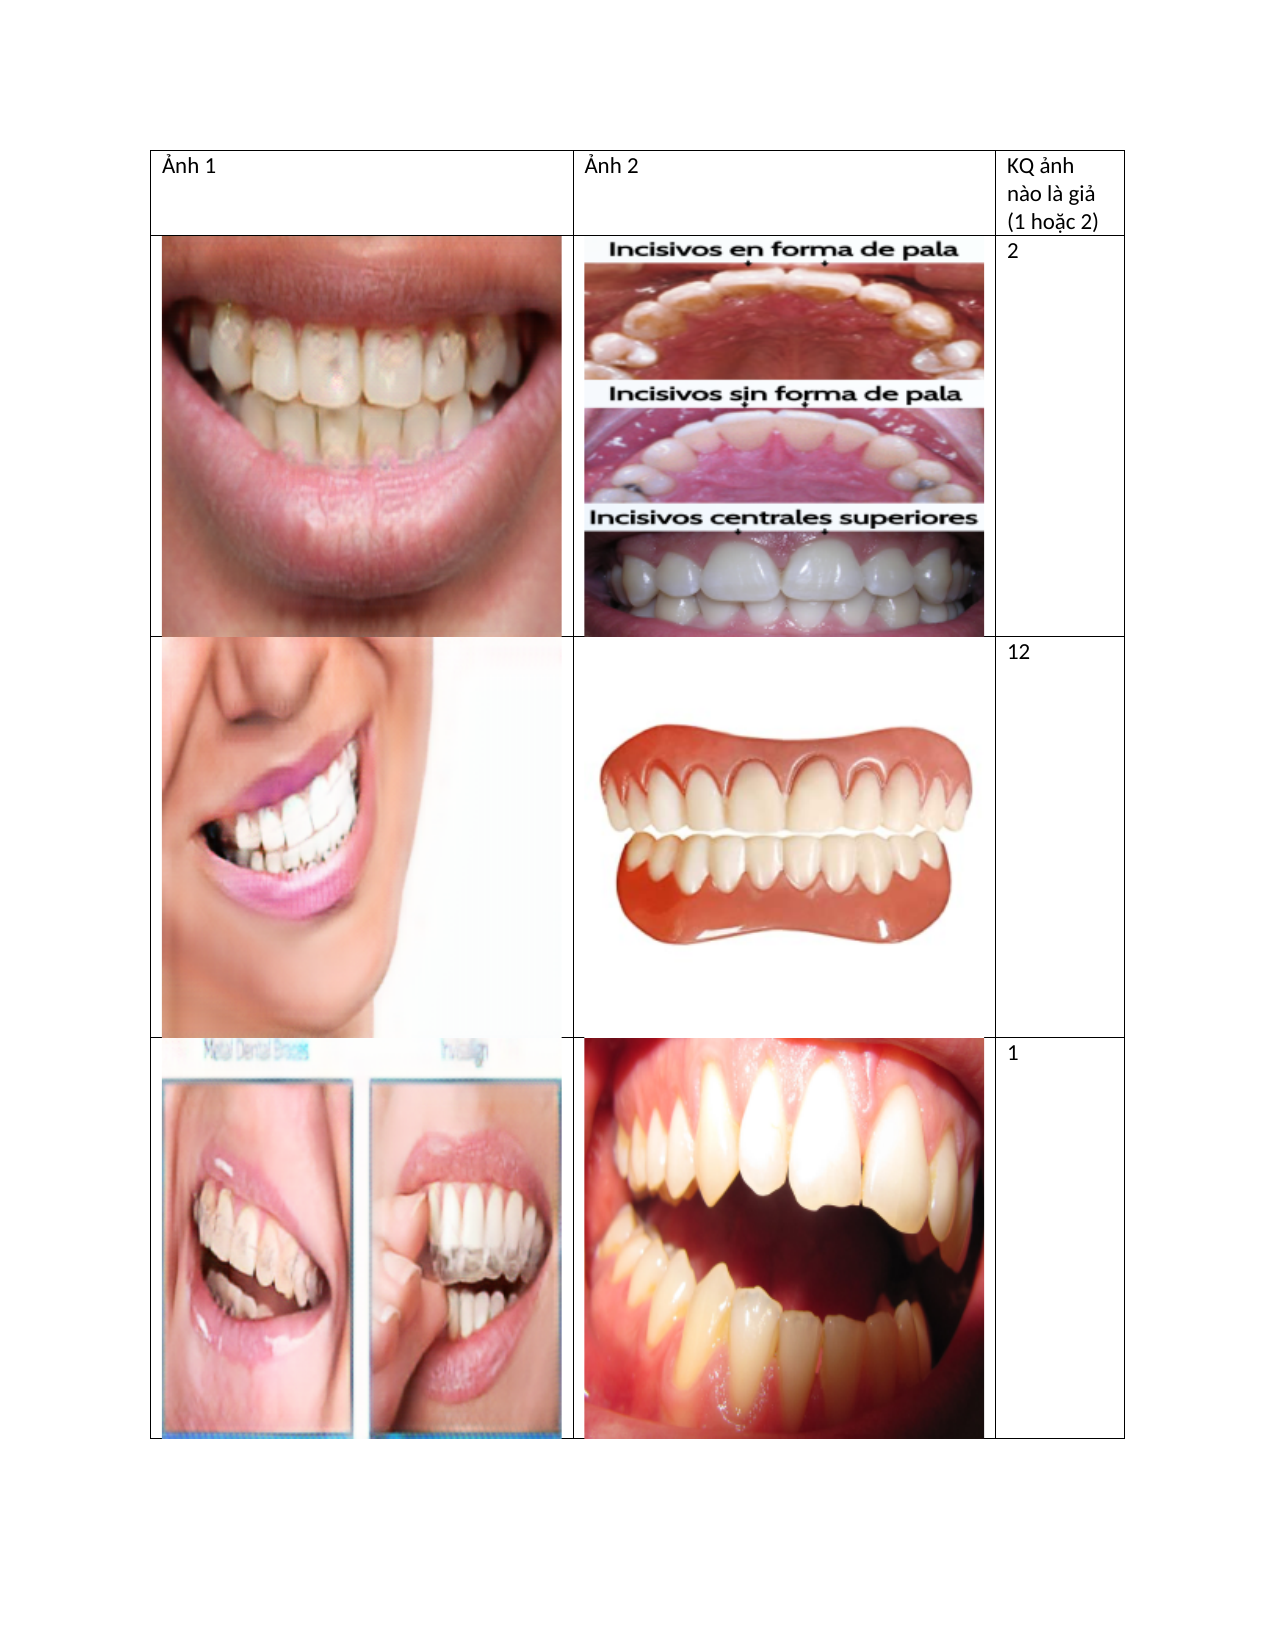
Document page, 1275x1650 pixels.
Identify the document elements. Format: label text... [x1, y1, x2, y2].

table_cell [562, 236, 573, 636]
table_header Ảnh 2 [574, 151, 995, 235]
picture [161, 236, 562, 1439]
table_cell [985, 236, 995, 636]
table_cell [562, 637, 573, 1037]
table_cell [151, 637, 161, 1037]
table_cell [151, 236, 161, 636]
table_header Ảnh 1 [151, 151, 573, 235]
table_cell [562, 1038, 573, 1438]
table_cell [574, 1038, 584, 1438]
table_cell [151, 1038, 161, 1438]
table_cell [985, 637, 995, 1037]
table_cell 12 [996, 637, 1124, 1037]
table_cell 1 [996, 1038, 1124, 1438]
picture [584, 236, 985, 1439]
table_cell [574, 236, 584, 636]
table_cell [574, 637, 584, 1037]
table_cell 2 [996, 236, 1124, 636]
table_header KQ ảnh nào là giả (1 hoặc 2) [996, 151, 1124, 235]
table_cell [985, 1038, 995, 1438]
